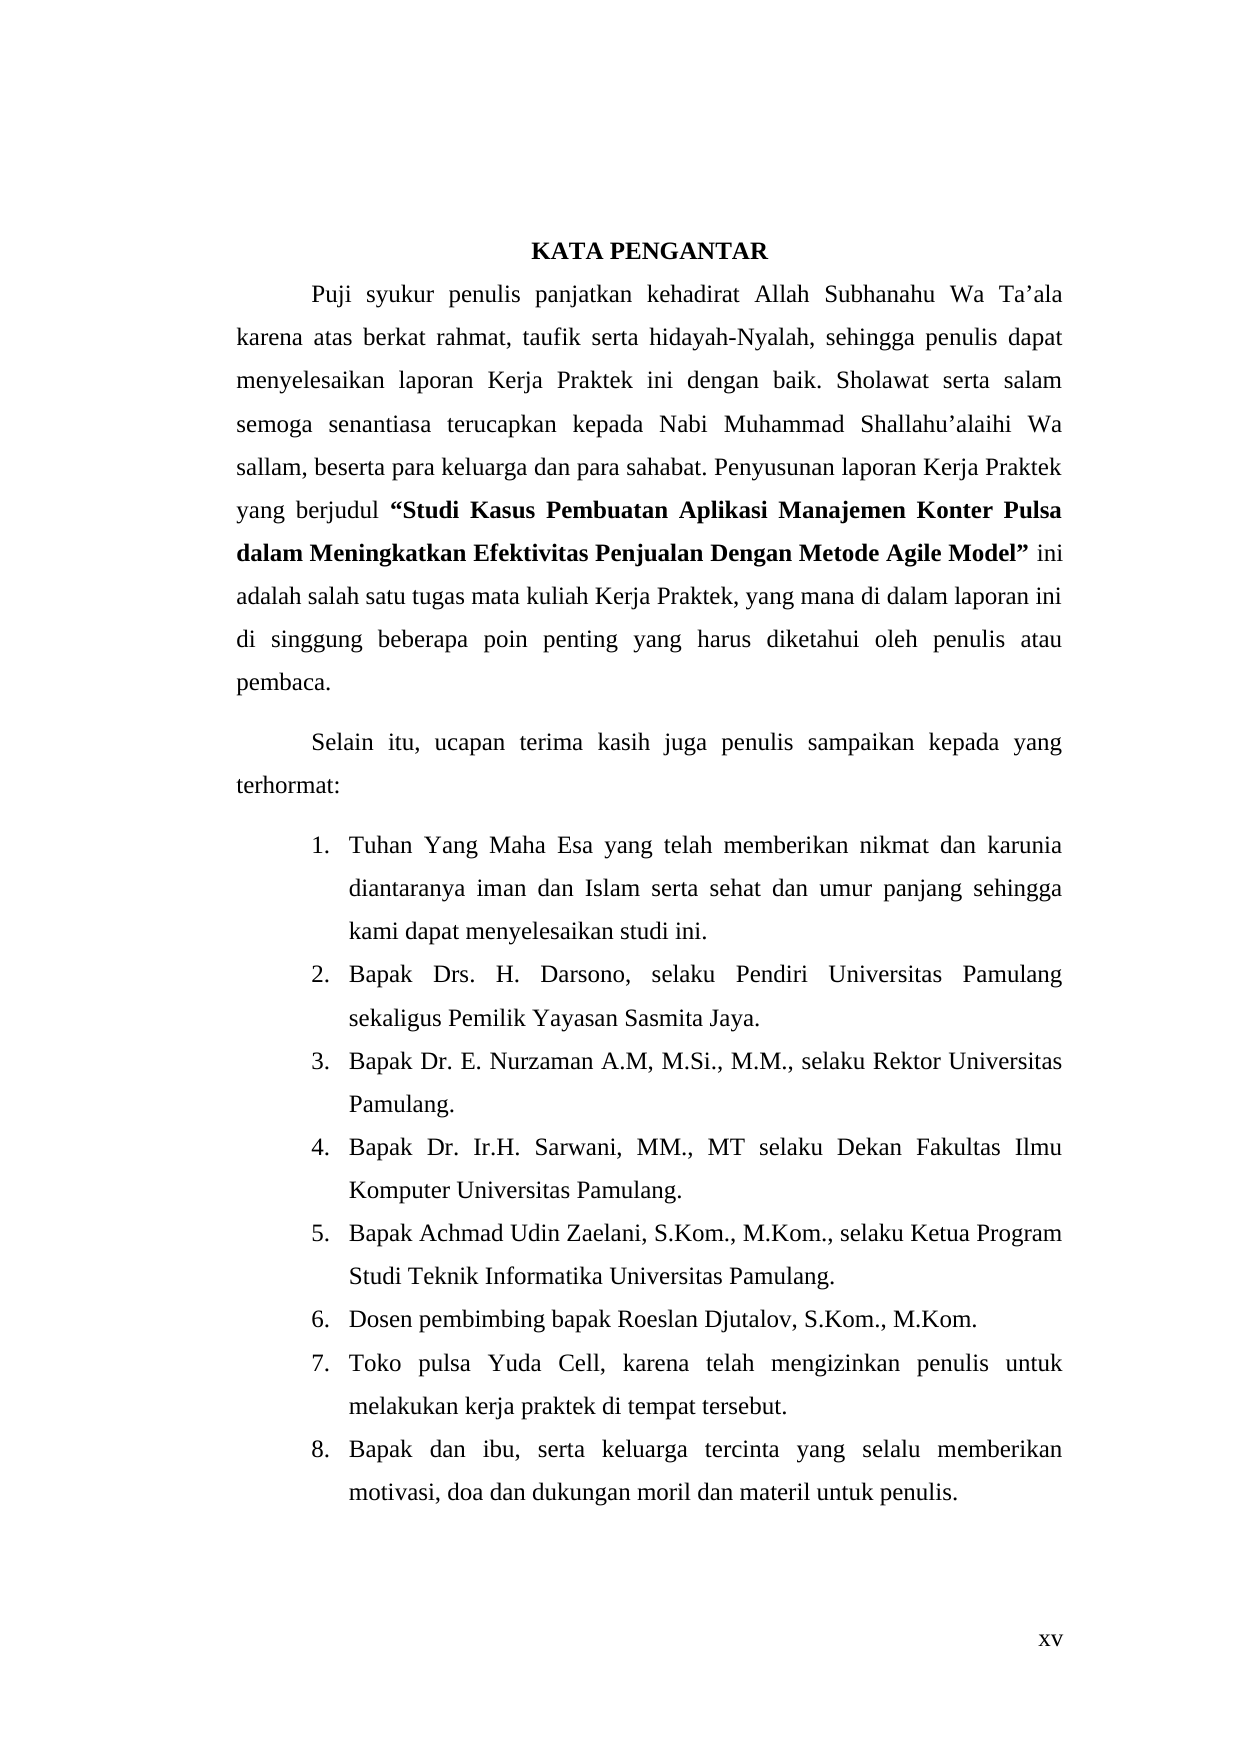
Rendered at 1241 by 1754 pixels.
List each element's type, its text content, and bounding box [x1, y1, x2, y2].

list Dosen pembimbing bapak Roeslan Djutalov, S.Kom., M.Kom. [311, 1304, 1063, 1333]
text Selain itu, ucapan terima kasih juga penulis sampaikan kepada yang terhormat: [236, 727, 1063, 799]
list Bapak dan ibu, serta keluarga tercinta yang selalu memberikan motivasi, doa dan dukungan moril dan materil untuk penulis. [311, 1434, 1063, 1506]
list Tuhan Yang Maha Esa yang telah memberikan nikmat dan karunia diantaranya iman dan Islam serta sehat dan umur panjang sehingga kami dapat menyelesaikan studi ini. [311, 830, 1063, 945]
list Bapak Dr. E. Nurzaman A.M, M.Si., M.M., selaku Rektor Universitas Pamulang. [311, 1046, 1063, 1118]
list Bapak Dr. Ir.H. Sarwani, MM., MT selaku Dekan Fakultas Ilmu Komputer Universitas Pamulang. [311, 1132, 1063, 1204]
list Bapak Drs. H. Darsono, selaku Pendiri Universitas Pamulang sekaligus Pemilik Yayasan Sasmita Jaya. [311, 959, 1063, 1031]
list Toko pulsa Yuda Cell, karena telah mengizinkan penulis untuk melakukan kerja praktek di tempat tersebut. [311, 1348, 1063, 1419]
subtitle KATA PENGANTAR [236, 236, 1063, 265]
text Puji syukur penulis panjatkan kehadirat Allah Subhanahu Wa Ta’ala karena atas berkat rahmat, taufik serta hidayah-Nyalah, sehingga penulis dapat menyelesaikan laporan Kerja Praktek ini dengan baik. Sholawat serta salam semoga senantiasa terucapkan kepada Nabi Muhammad Shallahu’alaihi Wa sallam, beserta para keluarga dan para sahabat. Penyusunan laporan Kerja Praktek yang berjudul “Studi Kasus Pembuatan Aplikasi Manajemen Konter Pulsa dalam Meningkatkan Efektivitas Penjualan Dengan Metode Agile Model” ini adalah salah satu tugas mata kuliah Kerja Praktek, yang mana di dalam laporan ini di singgung beberapa poin penting yang harus diketahui oleh penulis atau pembaca. [236, 279, 1063, 696]
list Bapak Achmad Udin Zaelani, S.Kom., M.Kom., selaku Ketua Program Studi Teknik Informatika Universitas Pamulang. [311, 1218, 1063, 1290]
